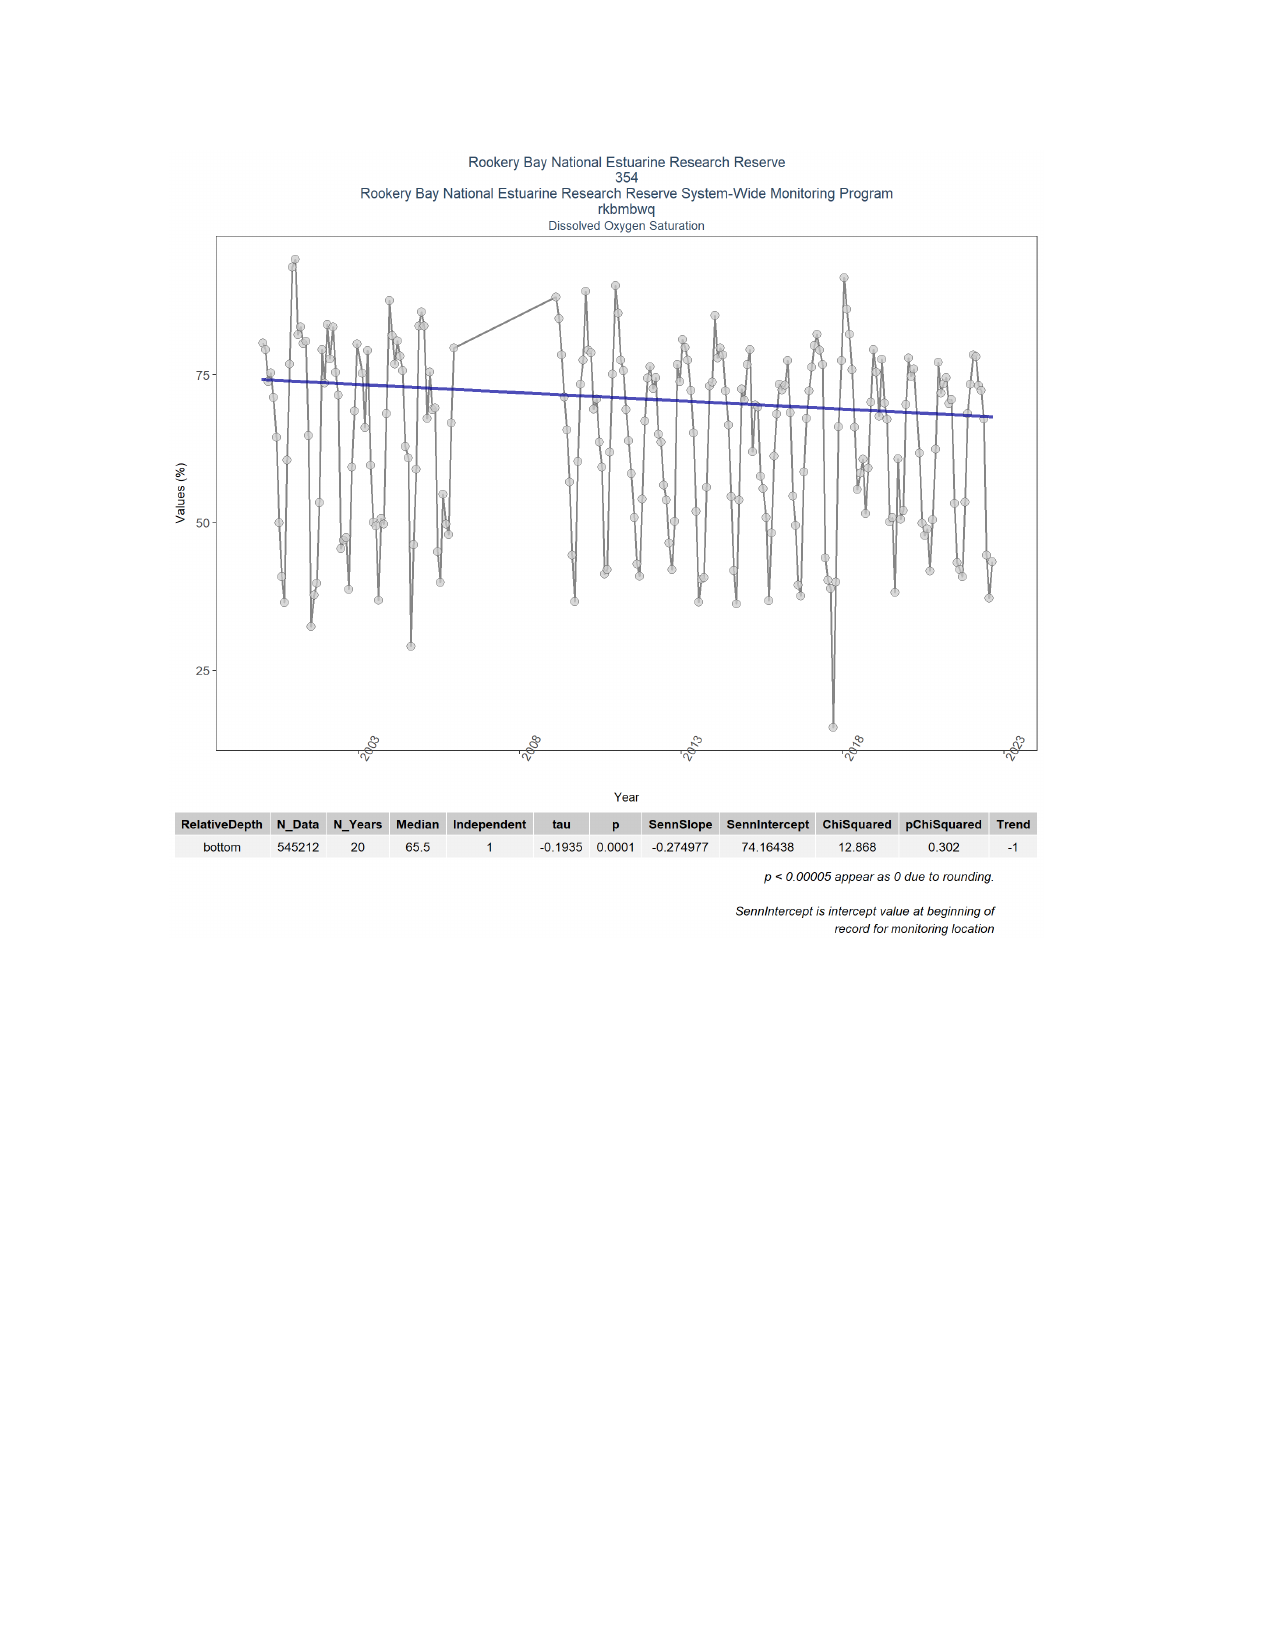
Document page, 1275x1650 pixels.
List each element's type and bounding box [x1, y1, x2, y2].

picture [168, 150, 1044, 938]
